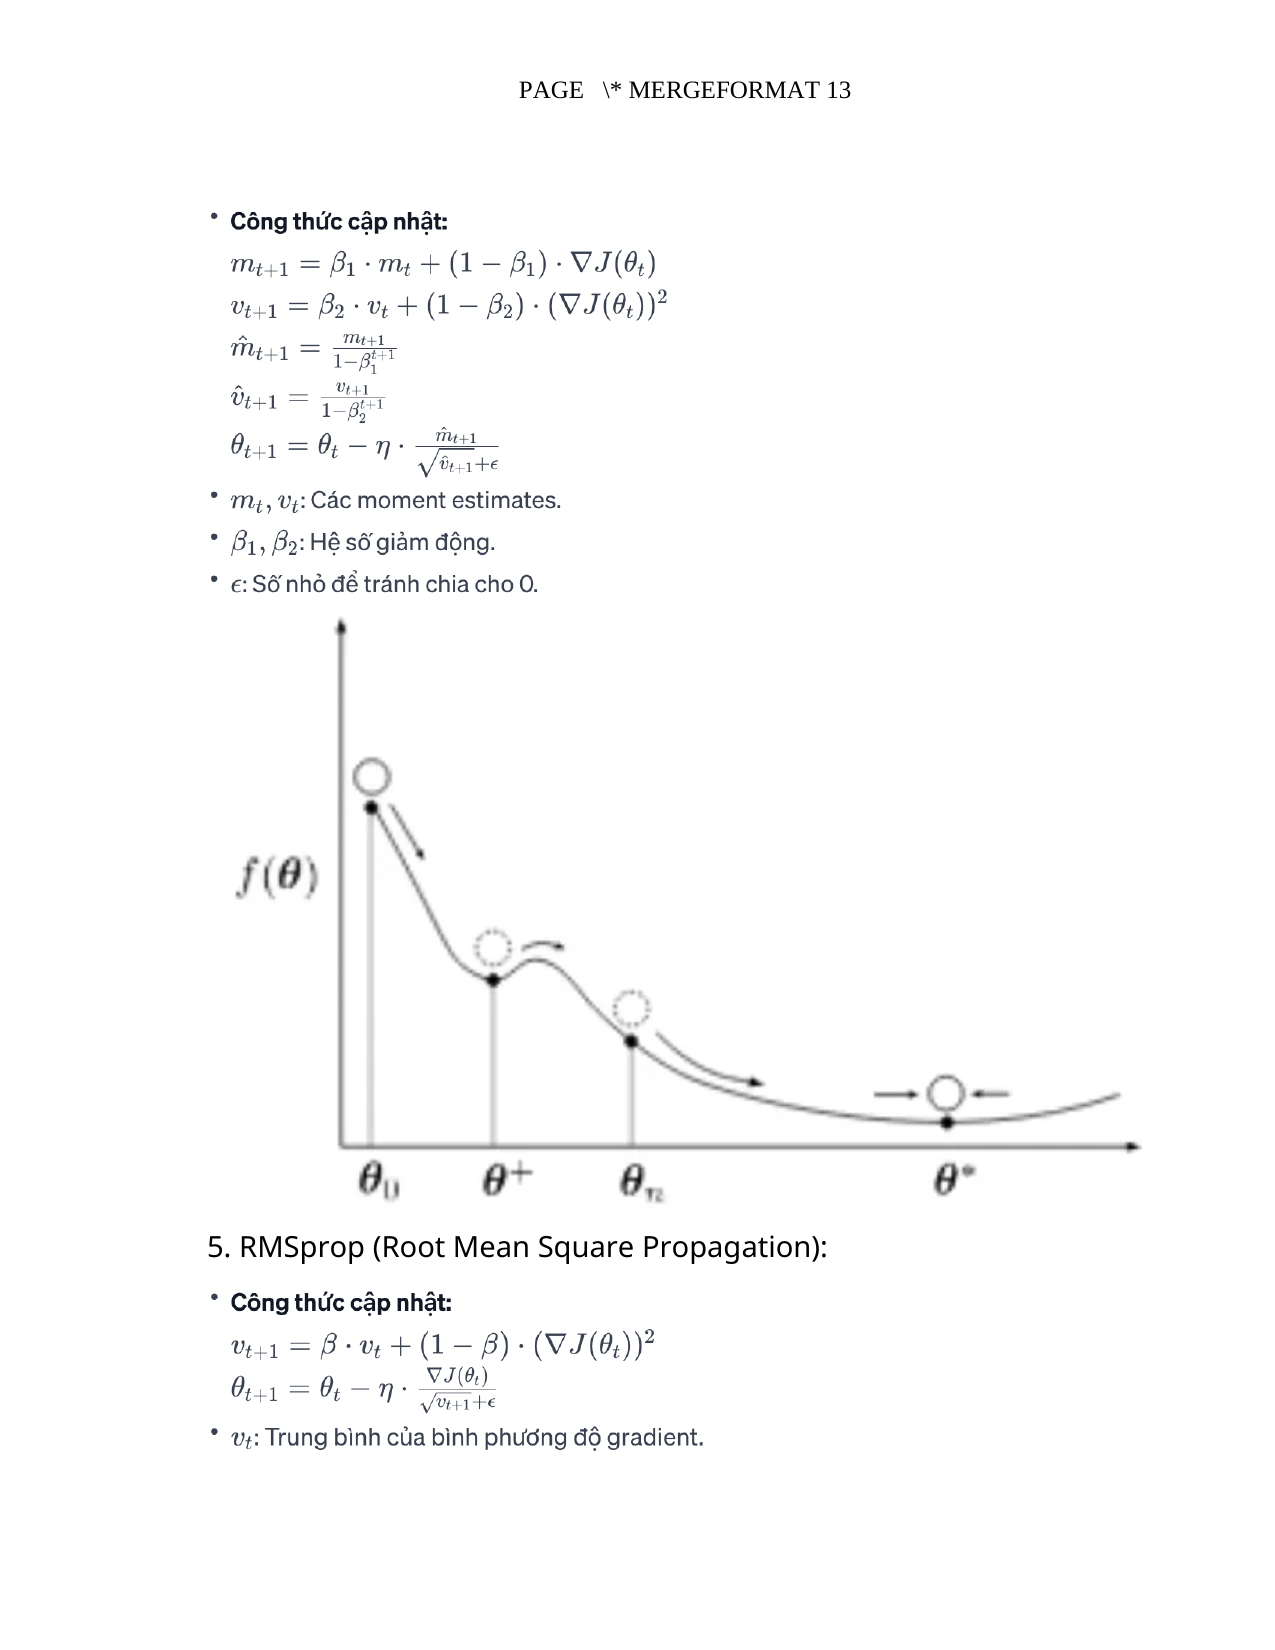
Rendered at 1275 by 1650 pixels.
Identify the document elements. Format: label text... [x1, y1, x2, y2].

picture [206, 206, 672, 597]
picture [206, 610, 1156, 1212]
picture [206, 1285, 709, 1455]
list RMSprop (Root Mean Square Propagation): [207, 1226, 1157, 1266]
